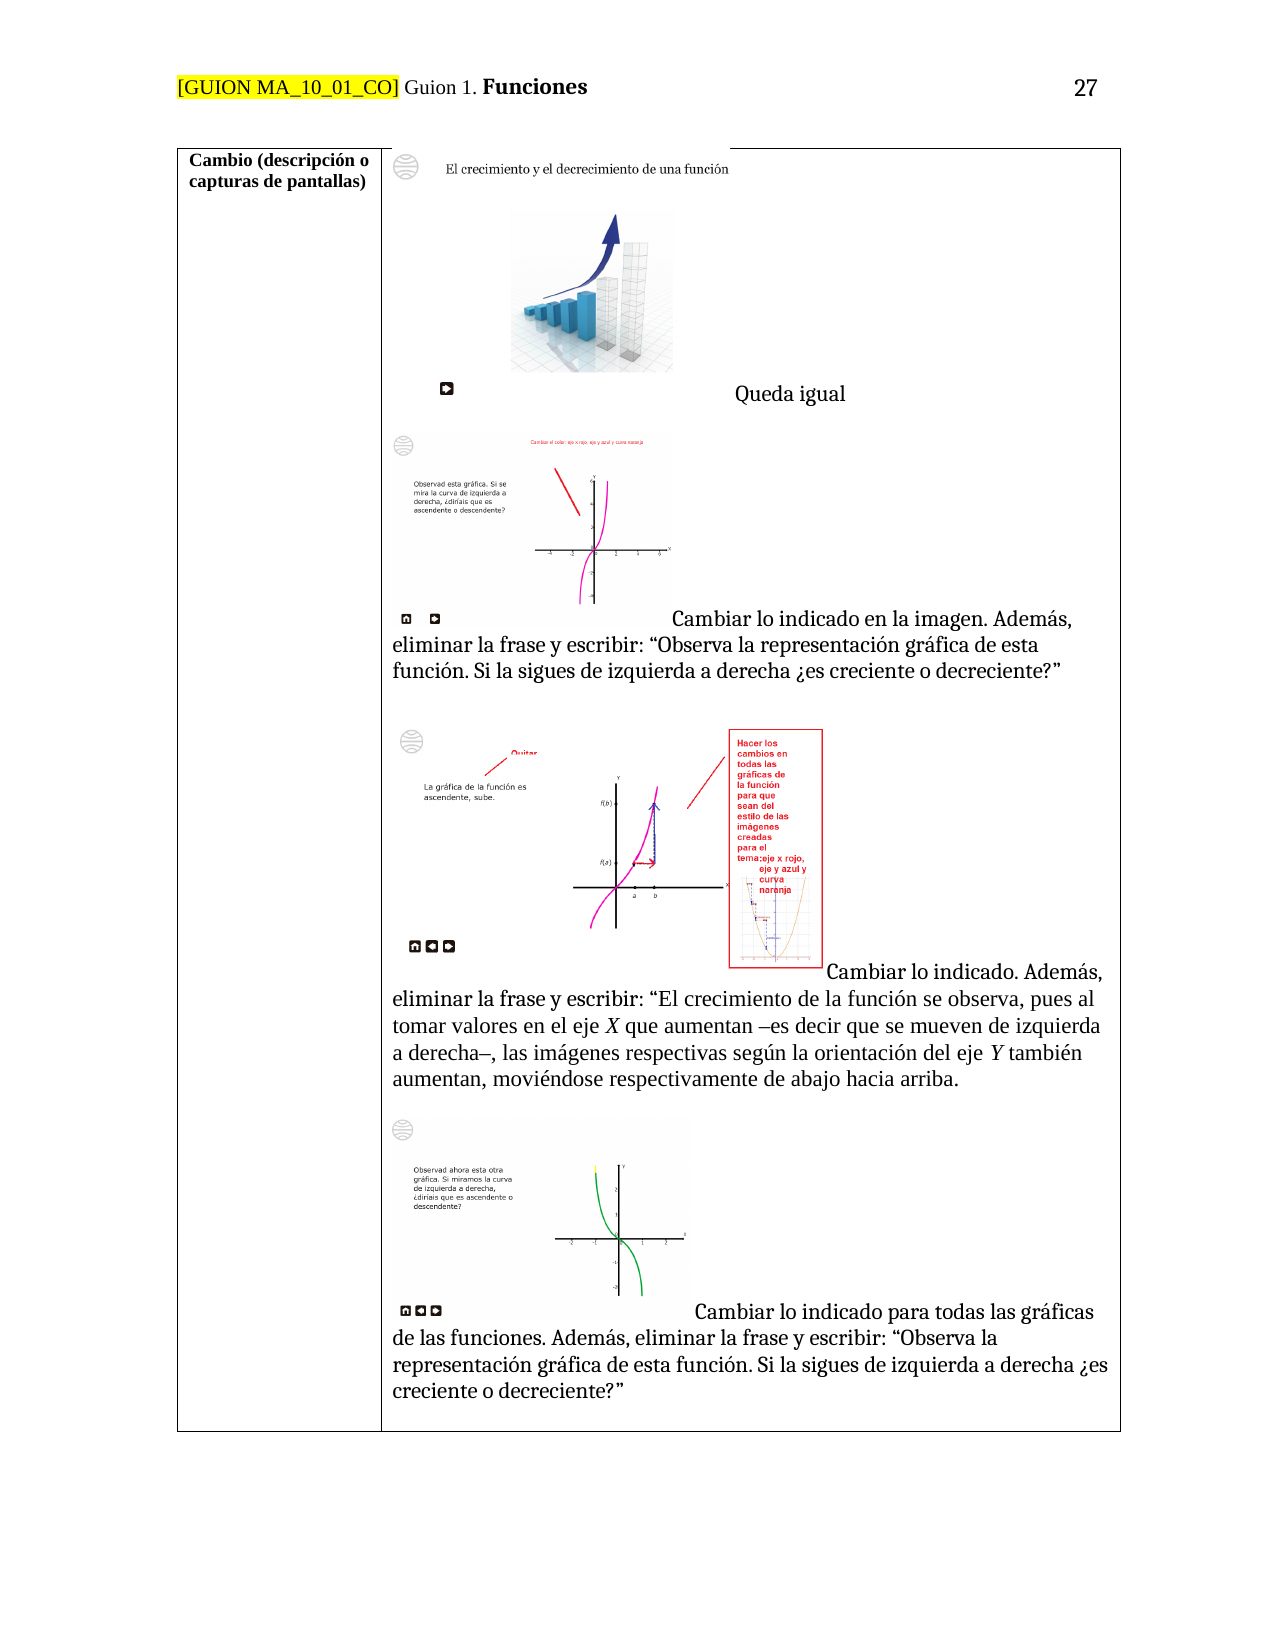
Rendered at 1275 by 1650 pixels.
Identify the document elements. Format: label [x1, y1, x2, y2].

table_cell [382, 149, 1120, 1431]
picture [392, 711, 827, 980]
picture [392, 148, 731, 402]
table_cell [178, 149, 381, 1431]
picture [392, 433, 672, 627]
picture [392, 1117, 690, 1320]
